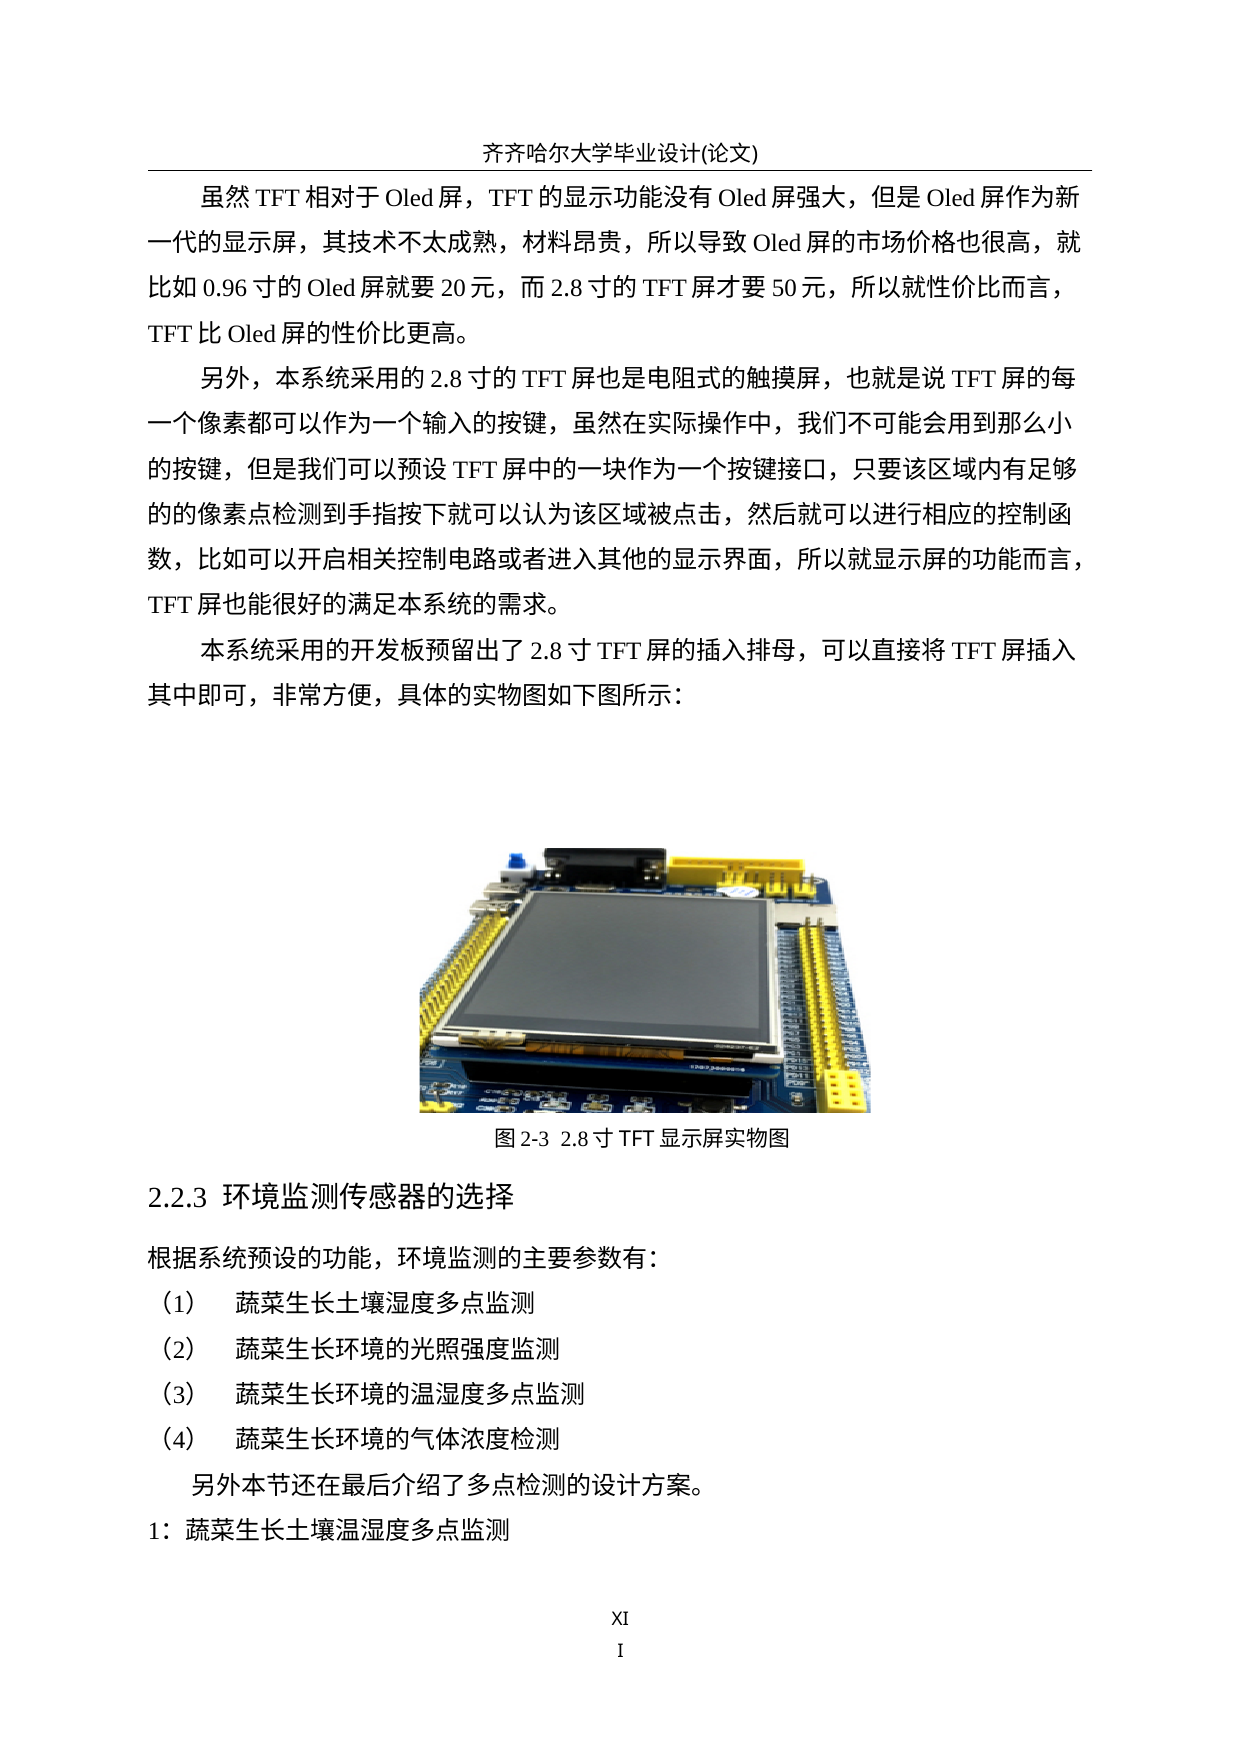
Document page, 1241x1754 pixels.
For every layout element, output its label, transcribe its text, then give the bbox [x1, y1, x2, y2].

list 蔬菜生长环境的气体浓度检测 [148, 1420, 1092, 1456]
text 另外本节还在最后介绍了多点检测的设计方案。 [191, 1465, 1092, 1501]
list 蔬菜生长环境的光照强度监测 [148, 1329, 1092, 1365]
picture [419, 848, 871, 1113]
text 另外，本系统采用的2.8寸的TFT屏也是电阻式的触摸屏，也就是说TFT屏的每一个像素都可以作为一个输入的按键，虽然在实际操作中，我们不可能会用到那么小的按键，但是我们可以预设TFT屏中的一块作为一个按键接口，只要该区域内有足够的的像素点检测到手指按下就可以认为该区域被点击，然后就可以进行相应的控制函数，比如可以开启相关控制电路或者进入其他的显示界面，所以就显示屏的功能而言，TFT屏也能很好的满足本系统的需求。 [148, 358, 1092, 621]
subtitle 2.2.3 环境监测传感器的选择 [148, 1173, 1092, 1216]
text 1：蔬菜生长土壤温湿度多点监测 [148, 1510, 1092, 1547]
text 根据系统预设的功能，环境监测的主要参数有： [148, 1238, 1092, 1275]
text 虽然TFT相对于Oled屏，TFT的显示功能没有Oled屏强大，但是Oled屏作为新一代的显示屏，其技术不太成熟，材料昂贵，所以导致Oled屏的市场价格也很高，就比如0.96寸的Oled屏就要20元，而2.8寸的TFT屏才要50元，所以就性价比而言，TFT比Oled屏的性价比更高。 [148, 177, 1092, 349]
list 蔬菜生长土壤湿度多点监测 [148, 1284, 1092, 1320]
text 本系统采用的开发板预留出了2.8寸TFT屏的插入排母，可以直接将TFT屏插入其中即可，非常方便，具体的实物图如下图所示： [148, 630, 1092, 712]
list 蔬菜生长环境的温湿度多点监测 [148, 1374, 1092, 1411]
text 图2-3 2.8寸TFT显示屏实物图 [148, 1121, 1092, 1153]
